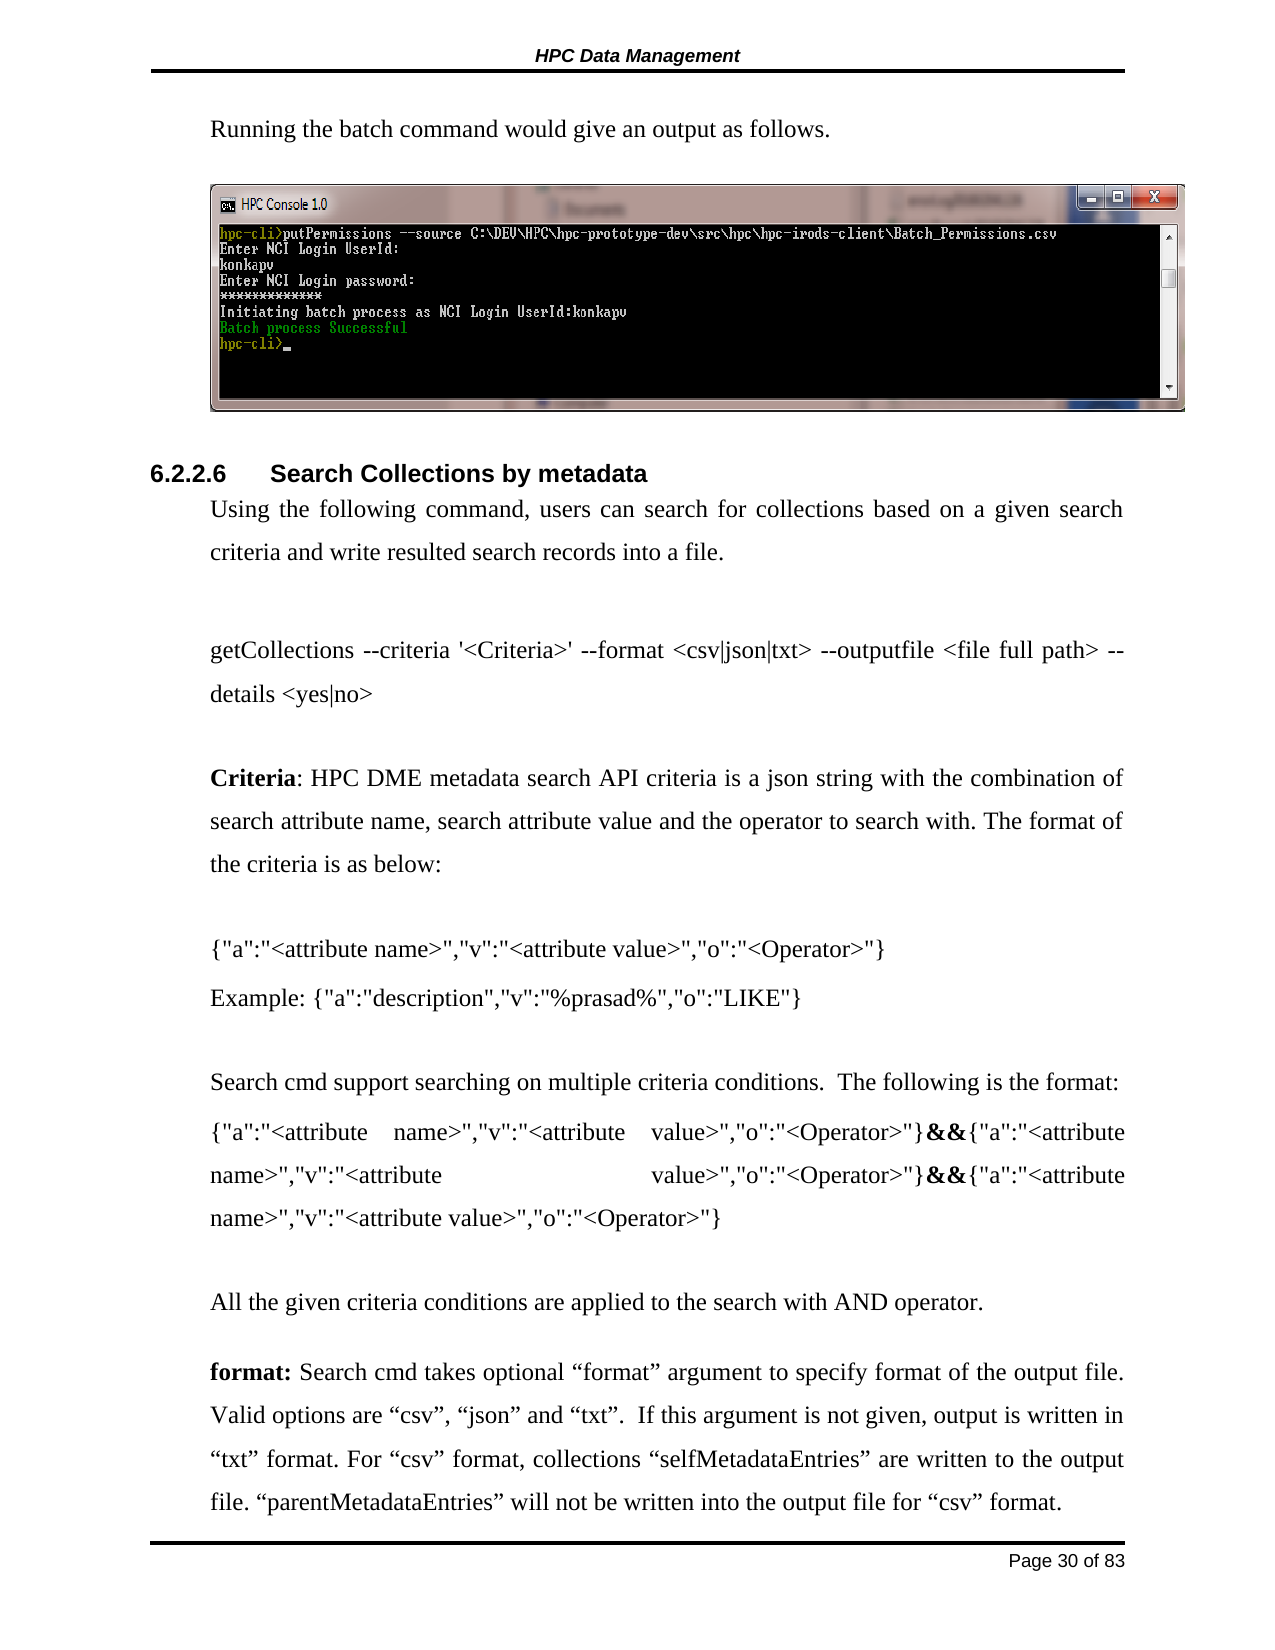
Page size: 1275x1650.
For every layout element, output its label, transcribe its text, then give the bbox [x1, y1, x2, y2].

picture [210, 184, 1185, 412]
text getCollections --criteria '<Criteria>' --format <csv|json|txt> --outputfile <file full path> --details <yes|no> [210, 636, 1125, 707]
text Using the following command, users can search for collections based on a given search criteria and write resulted search records into a file. [210, 494, 1125, 566]
text Running the batch command would give an output as follows. [210, 114, 1125, 143]
text Example: {"a":"description","v":"%prasad%","o":"LIKE"} [210, 983, 1125, 1012]
text {"a":"<attribute name>","v":"<attribute value>","o":"<Operator>"}&&{"a":"<attribute name>","v":"<attribute value>","o":"<Operator>"}&&{"a":"<attribute name>","v":"<attribute value>","o":"<Operator>"} [210, 1117, 1125, 1232]
text Criteria: HPC DME metadata search API criteria is a json string with the combination of search attribute name, search attribute value and the operator to search with. The format of the criteria is as below: [210, 763, 1125, 878]
text All the given criteria conditions are applied to the search with AND operator. [210, 1287, 1125, 1316]
text Search cmd support searching on multiple criteria conditions. The following is the format: [210, 1067, 1125, 1096]
subtitle Search Collections by metadata [150, 459, 1125, 487]
text {"a":"<attribute name>","v":"<attribute value>","o":"<Operator>"} [210, 934, 1125, 962]
text format: Search cmd takes optional “format” argument to specify format of the output file. Valid options are “csv”, “json” and “txt”. If this argument is not given, output is written in “txt” format. For “csv” format, collections “selfMetadataEntries” are written to the output file. “parentMetadataEntries” will not be written into the output file for “csv” format. [210, 1357, 1125, 1516]
